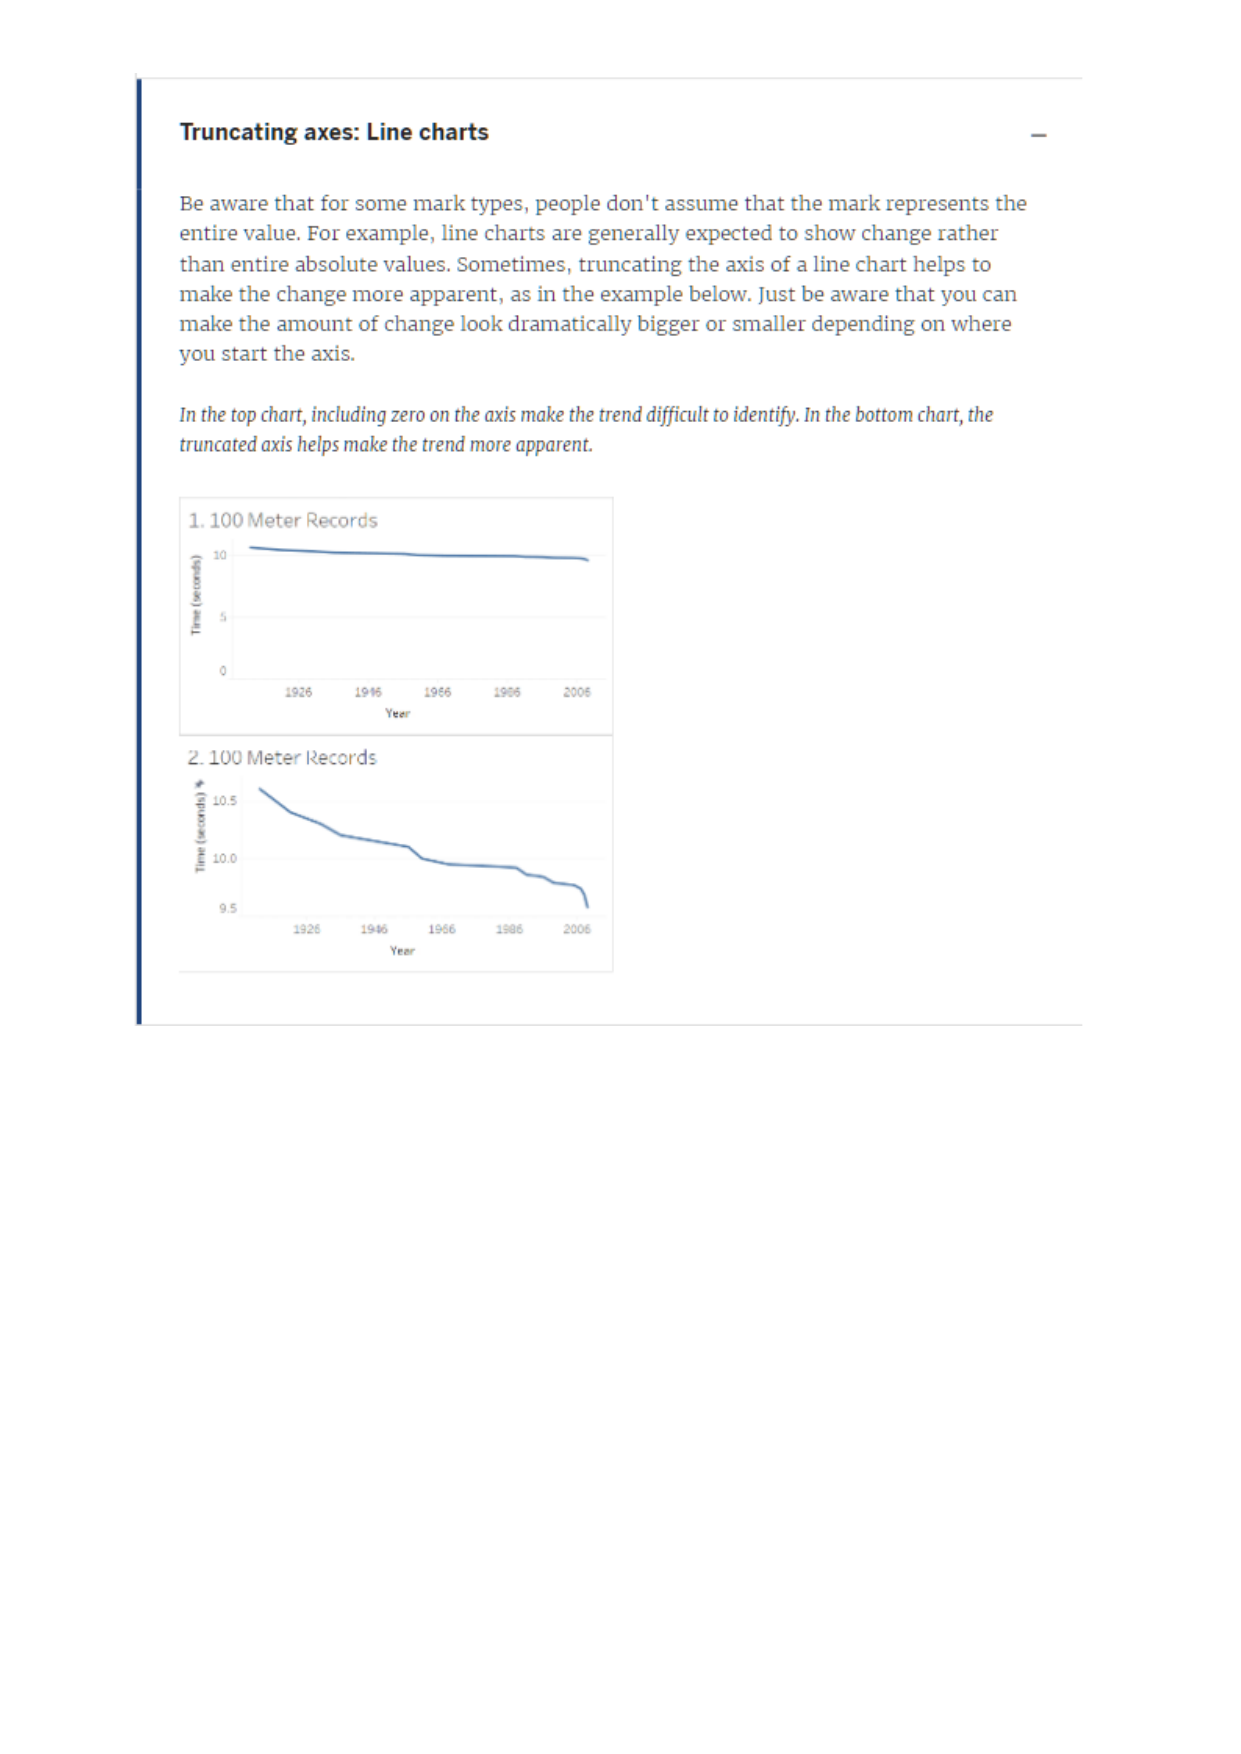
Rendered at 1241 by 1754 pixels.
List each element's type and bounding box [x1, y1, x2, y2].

picture [134, 73, 1083, 1026]
